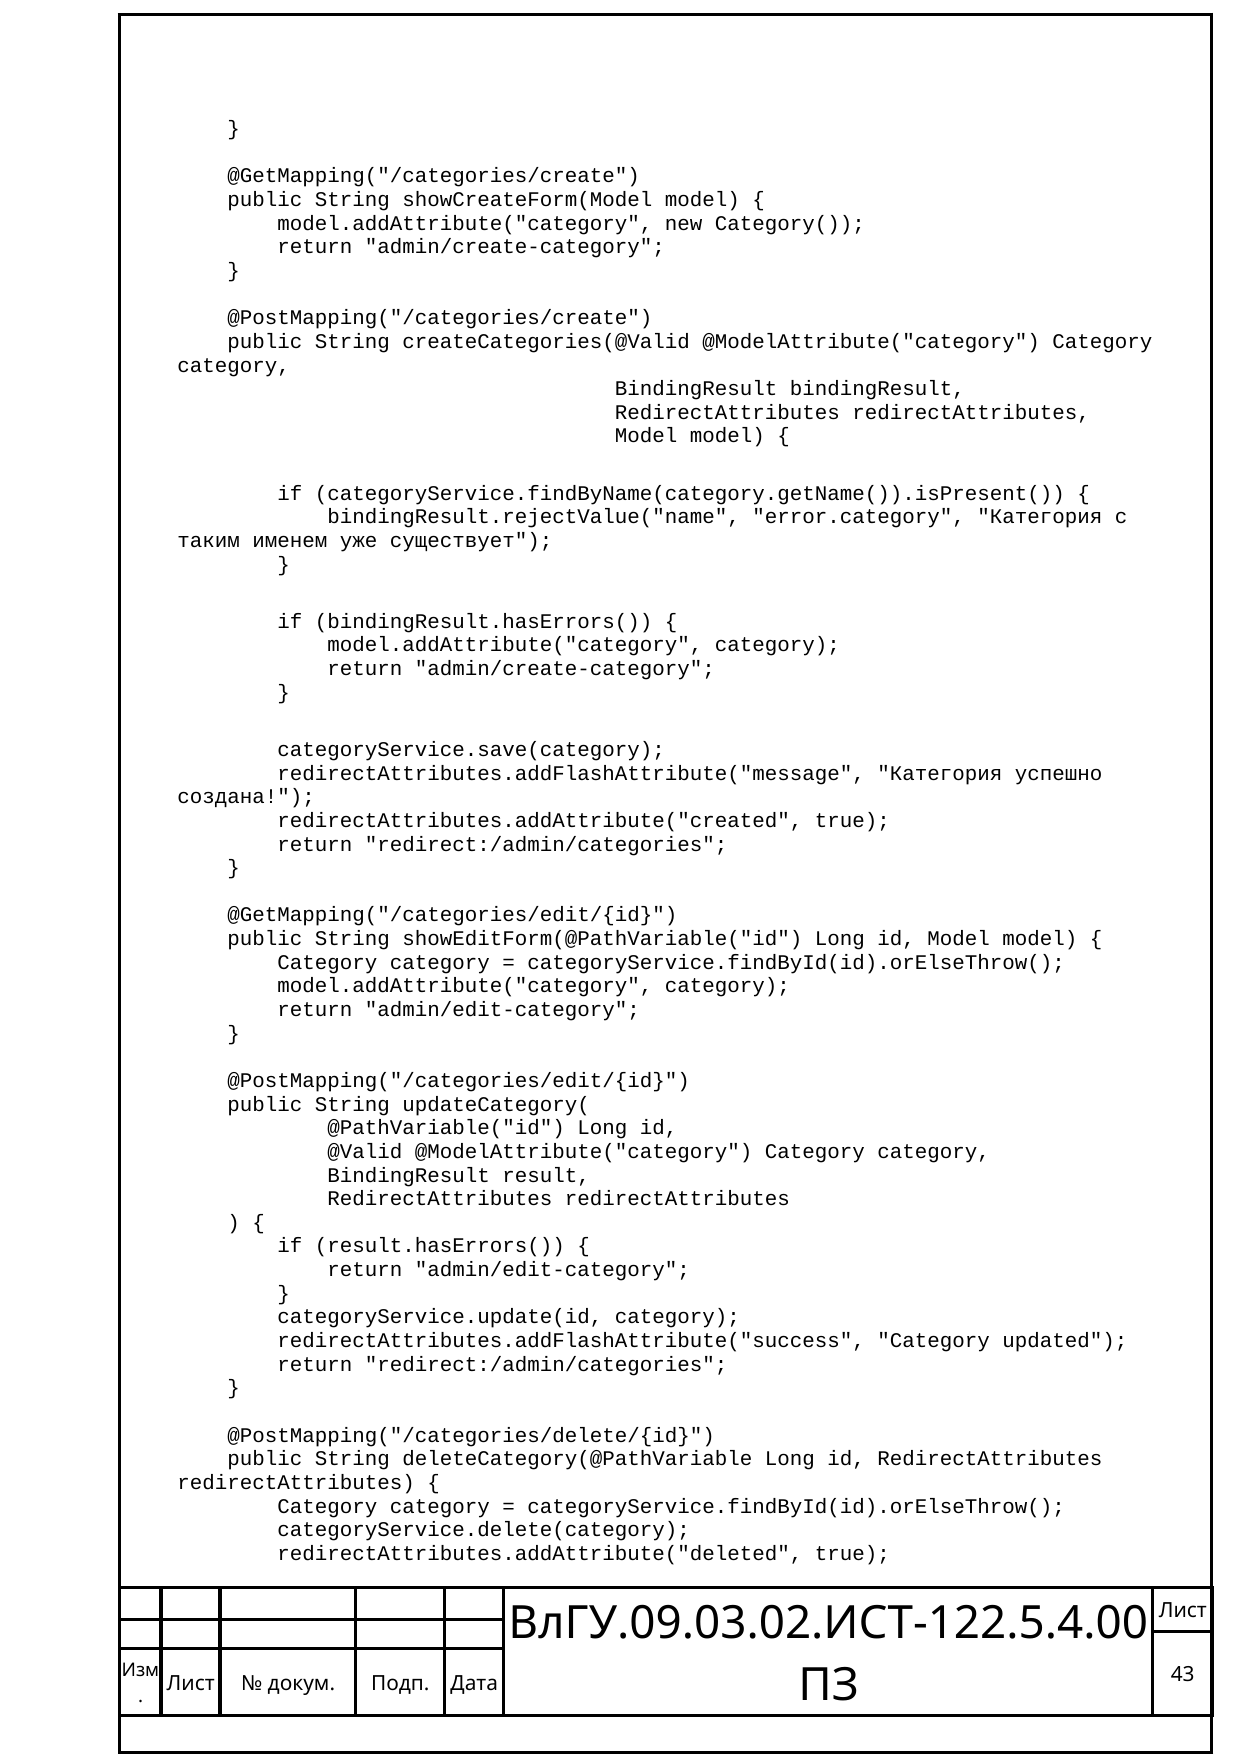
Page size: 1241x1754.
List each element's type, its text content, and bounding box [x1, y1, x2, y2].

text return "admin/edit-category"; [177, 999, 1181, 1023]
text } [177, 1283, 1181, 1306]
text @GetMapping("/categories/edit/{id}") [177, 904, 1181, 928]
text } [177, 682, 1181, 705]
text } [177, 554, 1181, 577]
text if (bindingResult.hasErrors()) { [177, 611, 1181, 634]
text model.addAttribute("category", new Category()); [177, 213, 1181, 236]
text bindingResult.rejectValue("name", "error.category", "Категория с таким именем уже существует"); [177, 506, 1181, 554]
text } [177, 857, 1181, 881]
text redirectAttributes.addFlashAttribute("message", "Категория успешно создана!"); [177, 763, 1181, 810]
text Model model) { [177, 426, 1181, 449]
text return "admin/create-category"; [177, 236, 1181, 260]
text return "redirect:/admin/categories"; [177, 1354, 1181, 1377]
text @PostMapping("/categories/delete/{id}") [177, 1425, 1181, 1448]
text Category category = categoryService.findById(id).orElseThrow(); [177, 952, 1181, 975]
text model.addAttribute("category", category); [177, 634, 1181, 658]
text if (categoryService.findByName(category.getName()).isPresent()) { [177, 483, 1181, 506]
text public String showCreateForm(Model model) { [177, 189, 1181, 213]
text @GetMapping("/categories/create") [177, 165, 1181, 189]
text @Valid @ModelAttribute("category") Category category, [177, 1141, 1181, 1164]
text } [177, 260, 1181, 284]
text @PathVariable("id") Long id, [177, 1117, 1181, 1141]
text redirectAttributes.addAttribute("deleted", true); [177, 1543, 1181, 1567]
text } [177, 1023, 1181, 1046]
text redirectAttributes.addFlashAttribute("success", "Category updated"); [177, 1330, 1181, 1354]
text public String showEditForm(@PathVariable("id") Long id, Model model) { [177, 928, 1181, 952]
text @PostMapping("/categories/edit/{id}") [177, 1070, 1181, 1094]
text RedirectAttributes redirectAttributes [177, 1188, 1181, 1212]
text public String createCategories(@Valid @ModelAttribute("category") Category category, [177, 331, 1181, 378]
text model.addAttribute("category", category); [177, 975, 1181, 999]
text if (result.hasErrors()) { [177, 1236, 1181, 1259]
text categoryService.save(category); [177, 739, 1181, 763]
text } [177, 1377, 1181, 1401]
text } [177, 118, 1181, 142]
text BindingResult result, [177, 1164, 1181, 1188]
text categoryService.update(id, category); [177, 1306, 1181, 1330]
text public String deleteCategory(@PathVariable Long id, RedirectAttributes redirectAttributes) { [177, 1448, 1181, 1496]
text return "admin/create-category"; [177, 658, 1181, 682]
text @PostMapping("/categories/create") [177, 307, 1181, 331]
text categoryService.delete(category); [177, 1519, 1181, 1543]
text return "admin/edit-category"; [177, 1259, 1181, 1283]
text return "redirect:/admin/categories"; [177, 833, 1181, 857]
text public String updateCategory( [177, 1094, 1181, 1117]
text redirectAttributes.addAttribute("created", true); [177, 810, 1181, 833]
text RedirectAttributes redirectAttributes, [177, 402, 1181, 426]
text BindingResult bindingResult, [177, 378, 1181, 402]
text Category category = categoryService.findById(id).orElseThrow(); [177, 1496, 1181, 1519]
text ) { [177, 1212, 1181, 1236]
